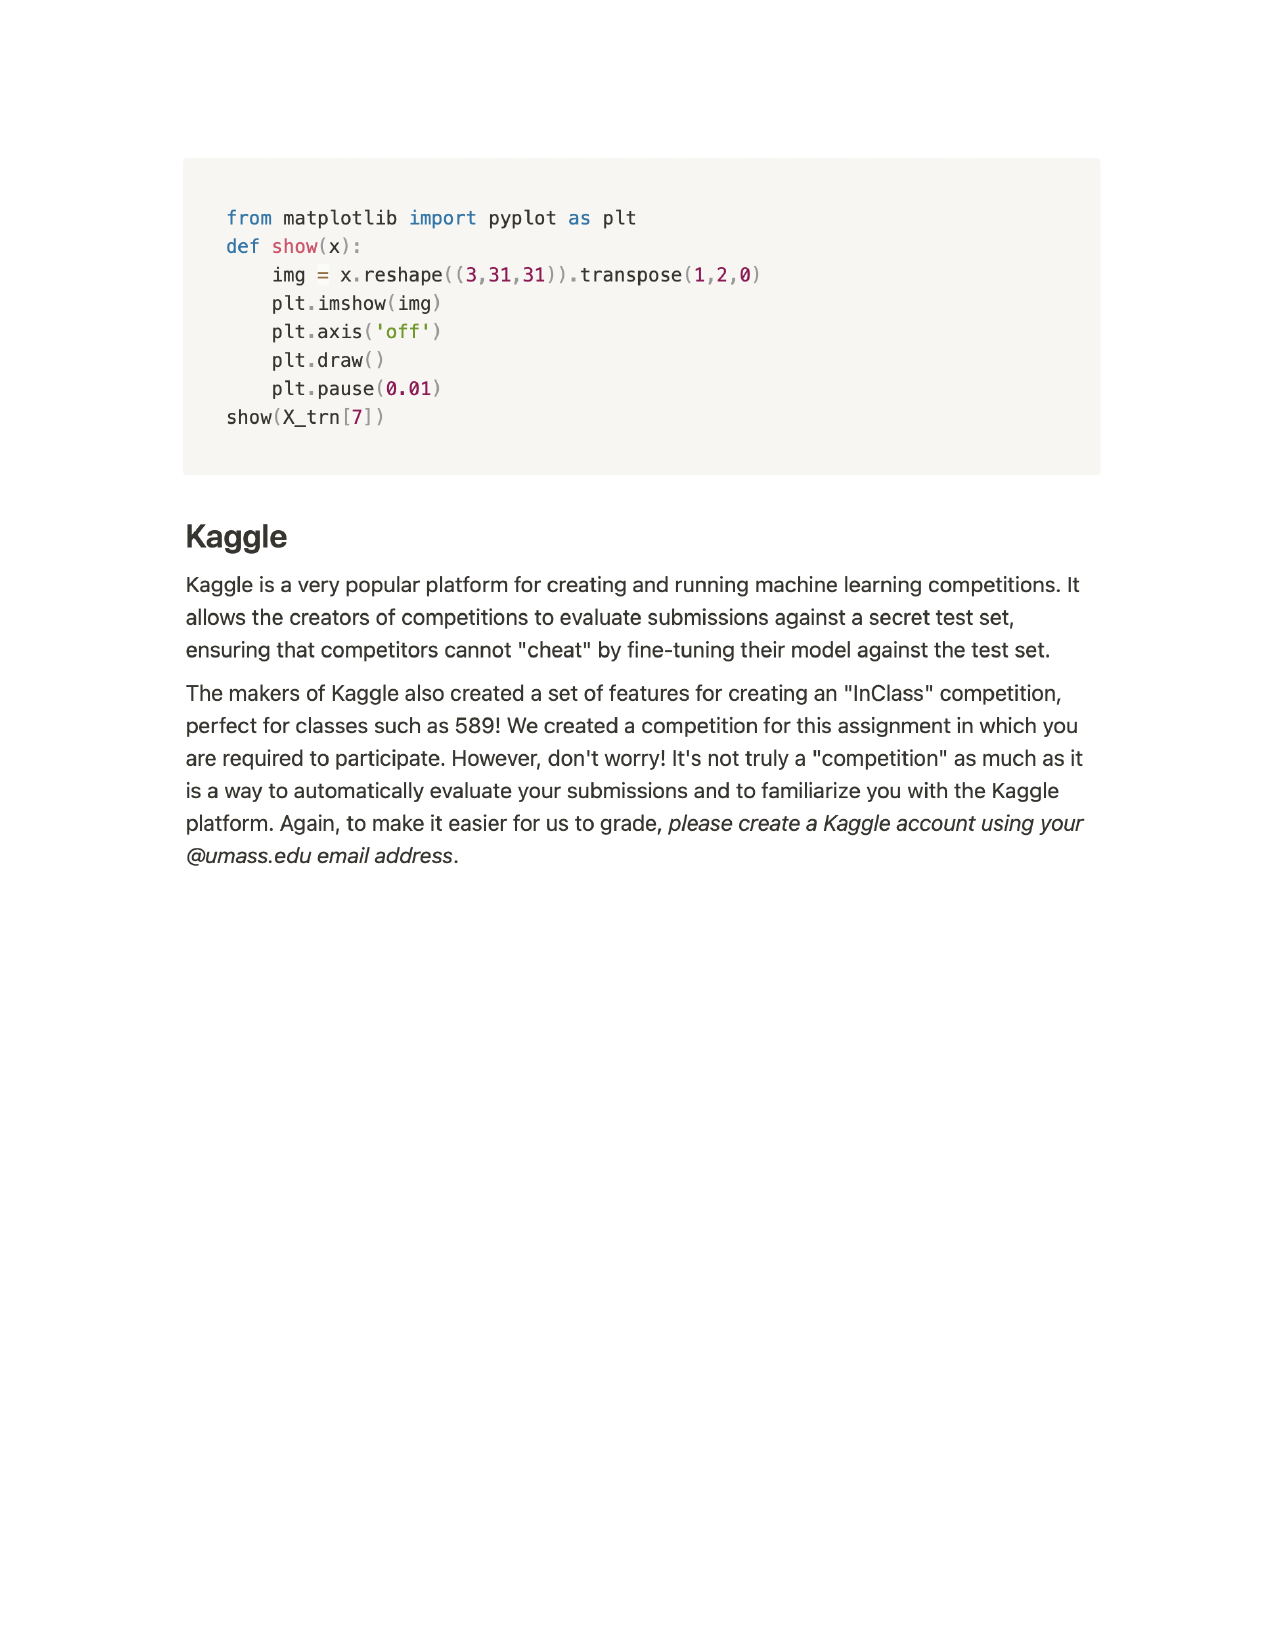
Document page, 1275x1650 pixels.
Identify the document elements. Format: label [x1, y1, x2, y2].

picture [150, 150, 1125, 867]
